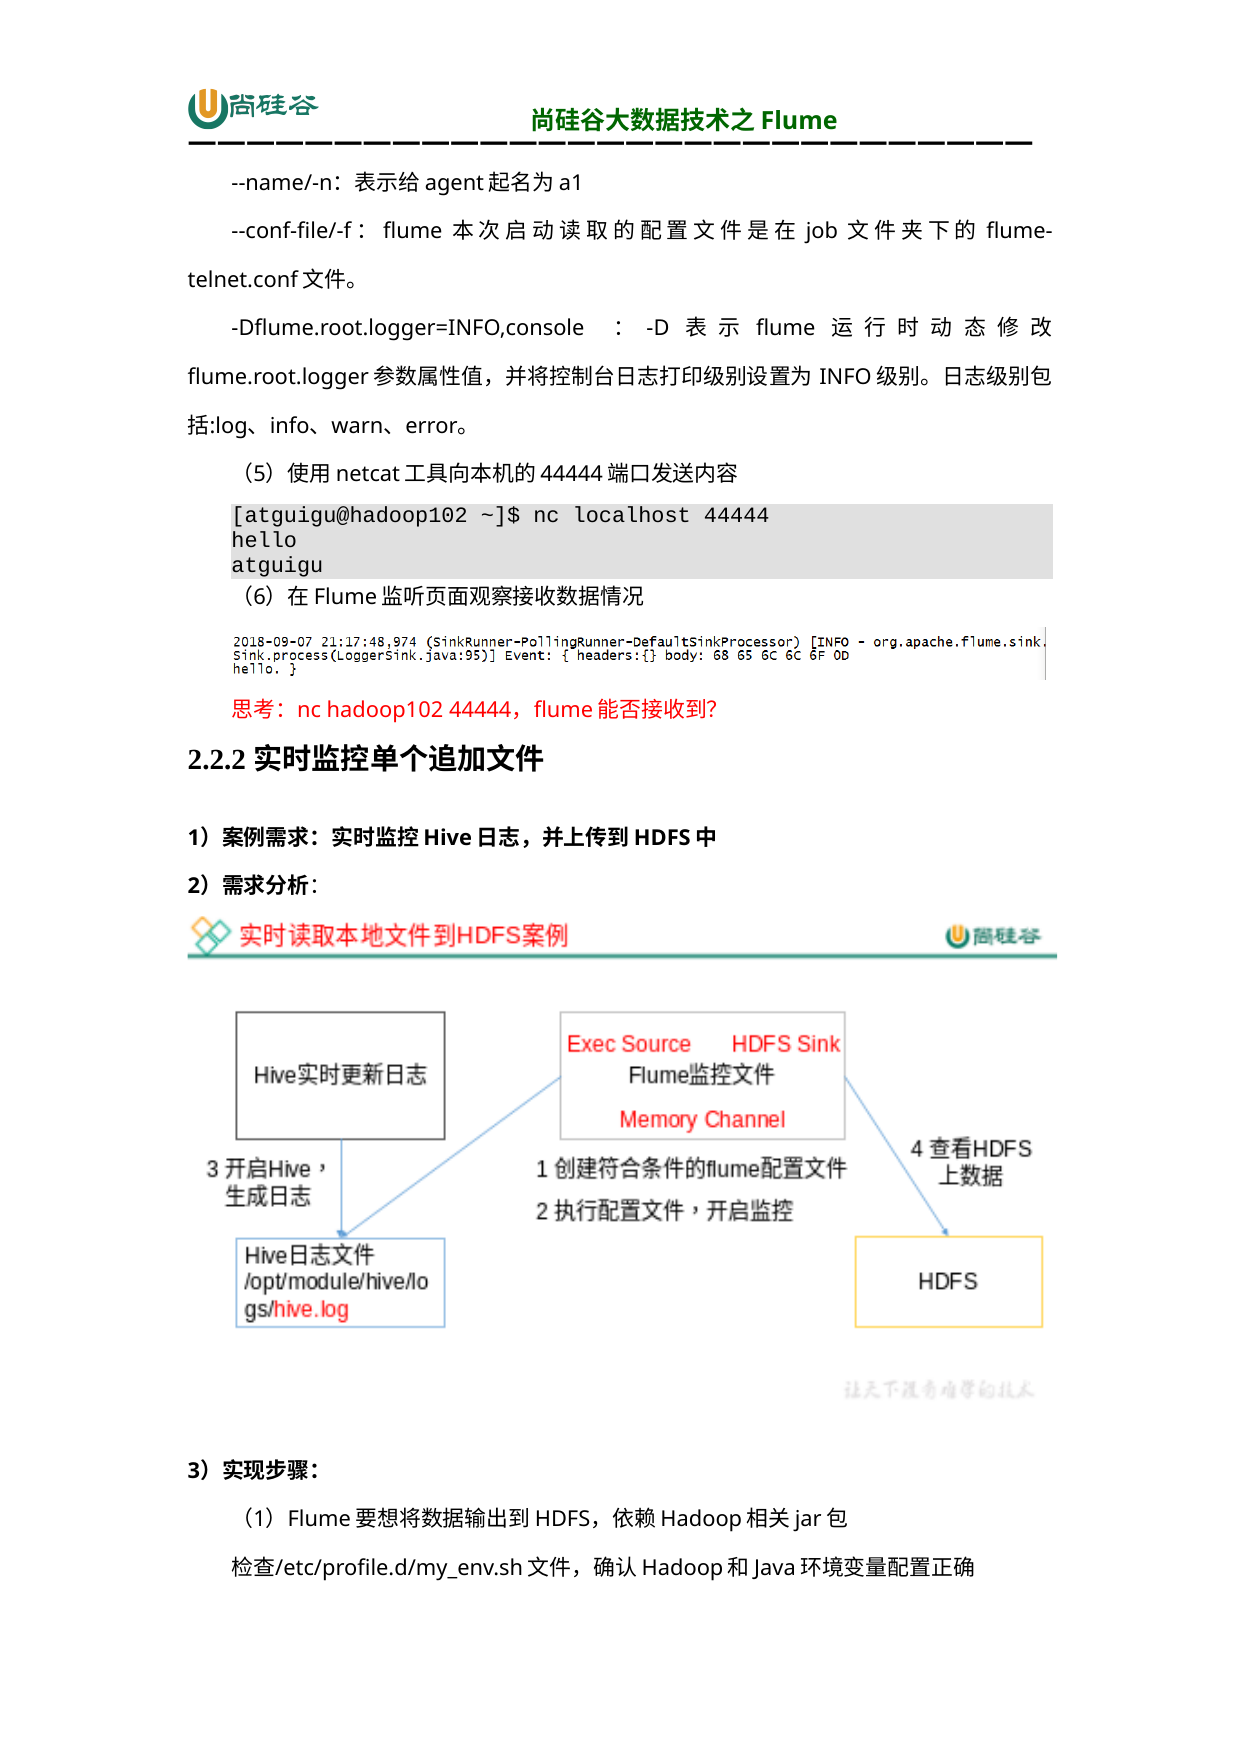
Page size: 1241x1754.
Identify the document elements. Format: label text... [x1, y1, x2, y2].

text --conf-file/-f：flume本次启动读取的配置文件是在job文件夹下的flume-telnet.conf文件。 [187, 213, 1053, 294]
text atguigu [231, 554, 1053, 579]
text -Dflume.root.logger=INFO,console ：-D表示flume运行时动态修改flume.root.logger参数属性值，并将控制台日志打印级别设置为INFO级别。日志级别包括:log、info、warn、error。 [187, 310, 1053, 440]
text [atguigu@hadoop102 ~]$ nc localhost 44444 [231, 504, 1053, 529]
text 3）实现步骤： [187, 1413, 1053, 1485]
text 检查/etc/profile.d/my_env.sh文件，确认Hadoop和Java环境变量配置正确 [187, 1549, 1053, 1582]
text hello [231, 529, 1053, 554]
subtitle 2.2.2 实时监控单个追加文件 [187, 724, 1053, 789]
text 2）需求分析： [187, 868, 1053, 901]
text 思考：nc hadoop102 44444，flume能否接收到？ [187, 692, 1053, 724]
text --name/-n：表示给agent起名为a1 [187, 165, 1053, 197]
text （5）使用netcat工具向本机的44444端口发送内容 [187, 456, 1053, 488]
text （1）Flume要想将数据输出到HDFS，依赖Hadoop相关jar包 [187, 1501, 1053, 1534]
text 1）案例需求：实时监控Hive日志，并上传到HDFS中 [187, 820, 1053, 852]
text （6）在Flume监听页面观察接收数据情况 [187, 579, 1053, 611]
